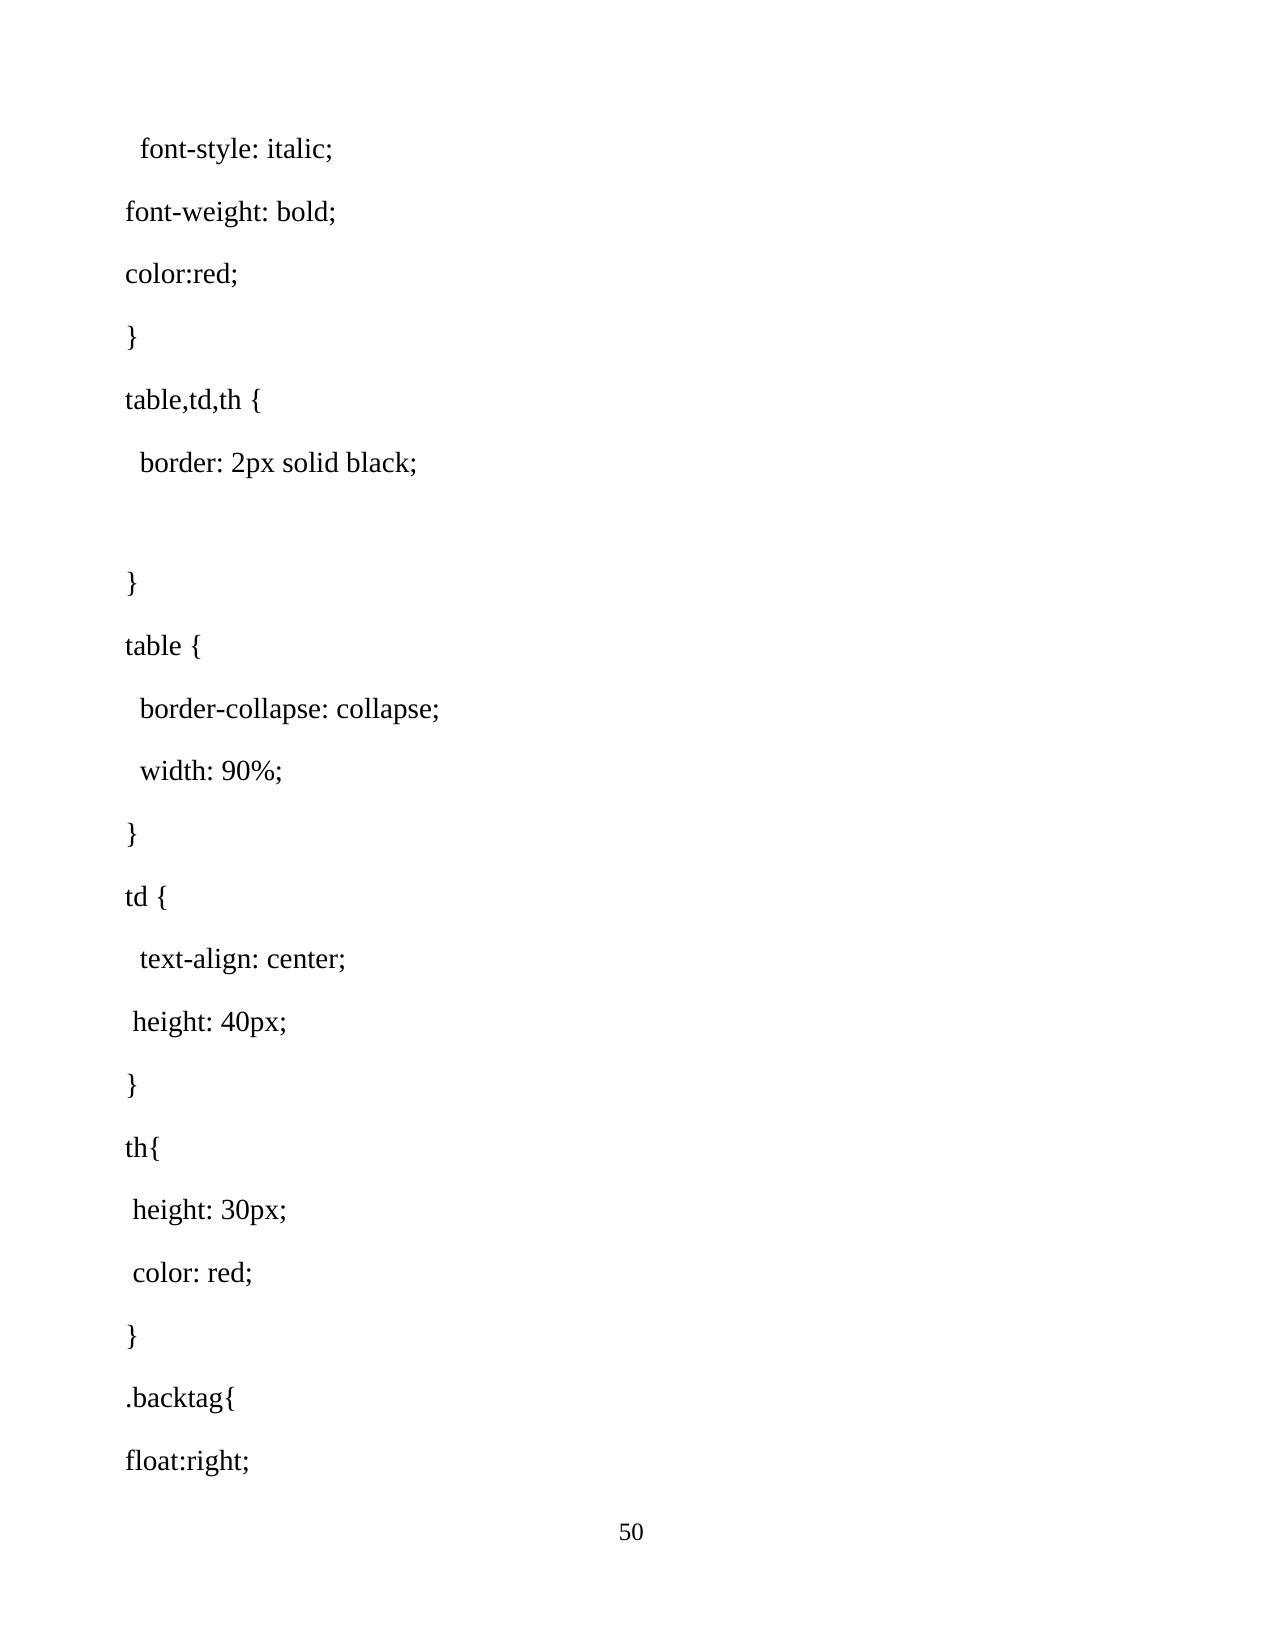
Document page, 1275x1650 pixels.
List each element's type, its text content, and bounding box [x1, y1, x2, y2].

text } [125, 1318, 1137, 1351]
text color: red; [125, 1255, 1137, 1289]
text } [125, 1067, 1137, 1101]
text font-weight: bold; [125, 194, 1137, 227]
text .backtag{ [125, 1381, 1137, 1414]
text th{ [125, 1130, 1137, 1163]
text border-collapse: collapse; [125, 691, 1137, 724]
text } [125, 816, 1137, 850]
text color:red; [125, 257, 1137, 290]
text } [125, 565, 1137, 599]
text height: 40px; [125, 1004, 1137, 1038]
text table,td,th { [125, 382, 1137, 416]
text border: 2px solid black; [125, 445, 1137, 478]
text font-style: italic; [125, 131, 1137, 165]
text width: 90%; [125, 753, 1137, 787]
text td { [125, 879, 1137, 912]
text text-align: center; [125, 942, 1137, 975]
text float:right; [125, 1443, 1137, 1477]
text table { [125, 628, 1137, 662]
text height: 30px; [125, 1192, 1137, 1226]
text } [125, 319, 1137, 353]
